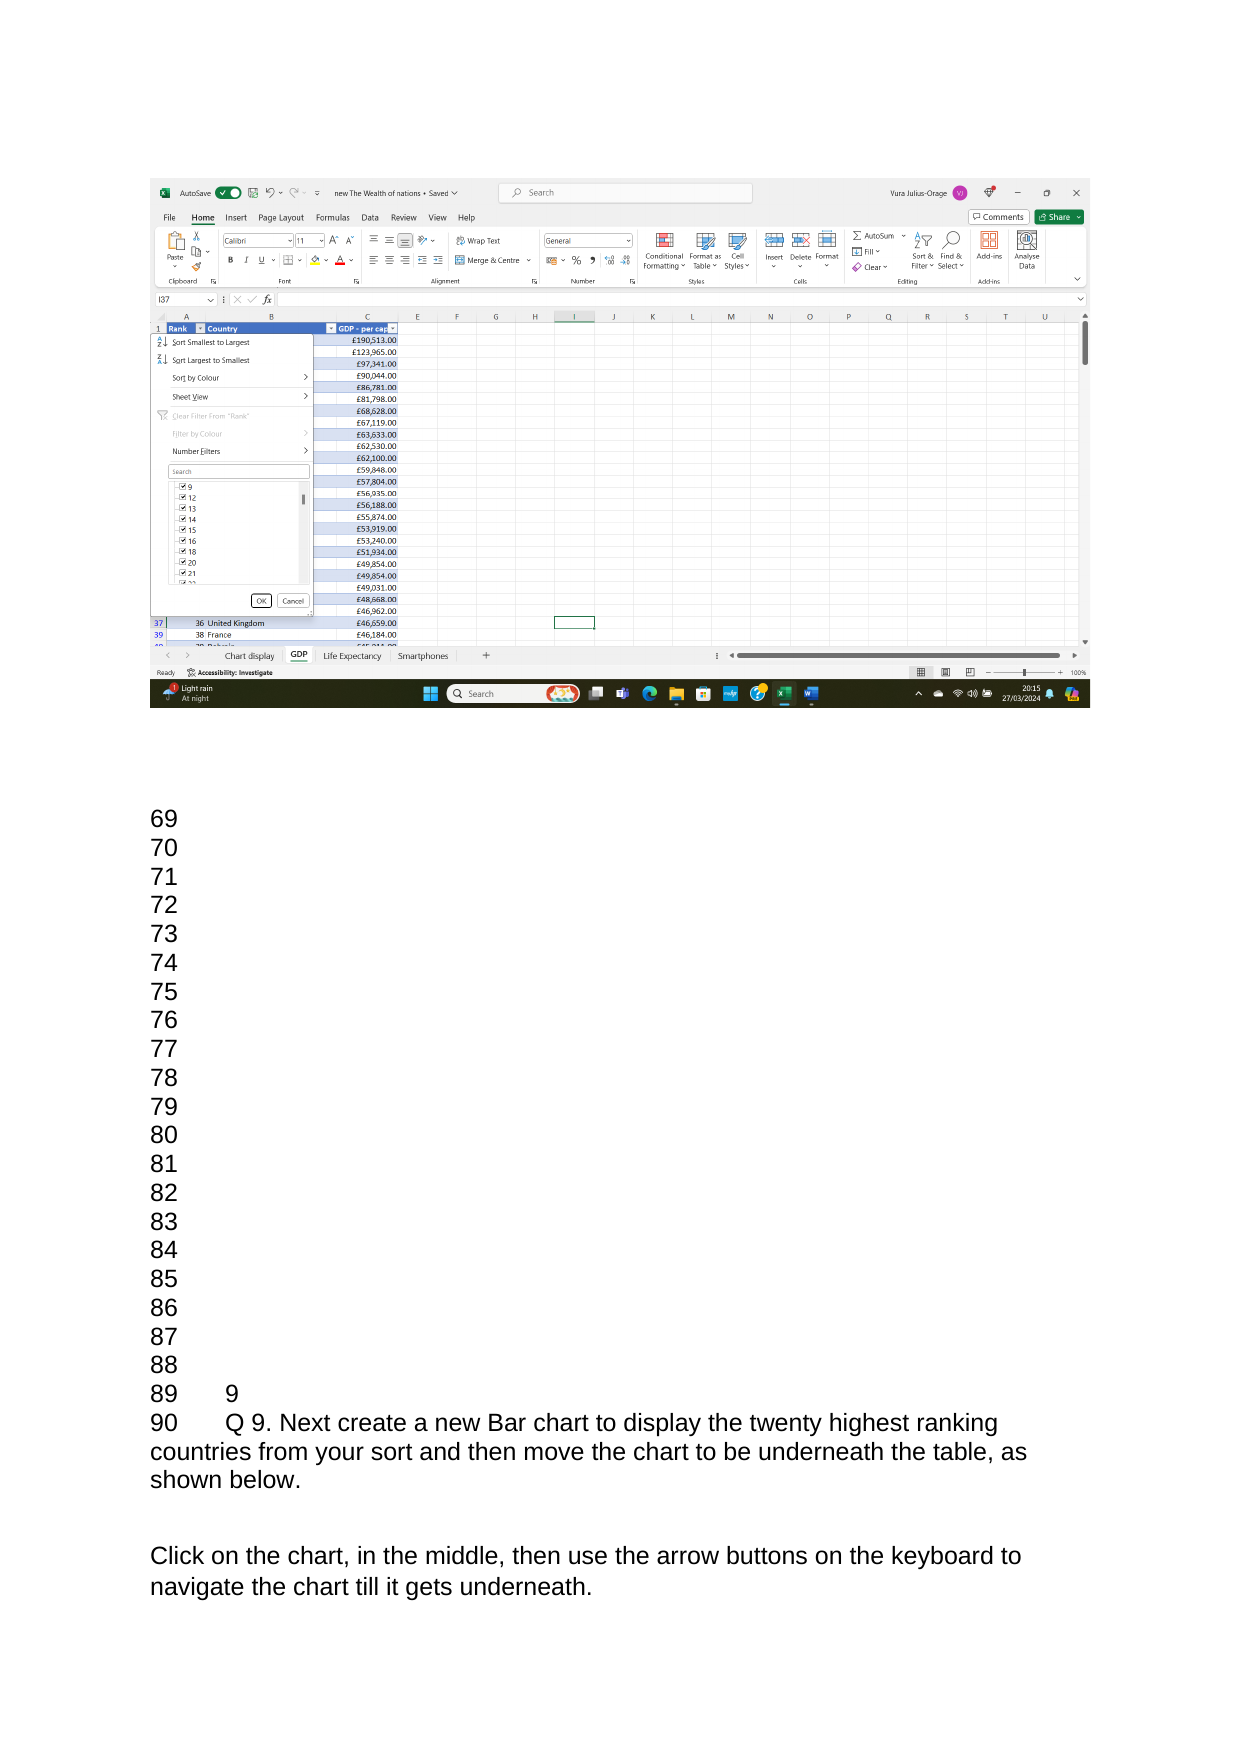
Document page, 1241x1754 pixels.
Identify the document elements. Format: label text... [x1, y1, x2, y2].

text Click on the chart, in the middle, then use the arrow buttons on the keyboard to navigate the chart till it gets underneath. [150, 1541, 1090, 1600]
list Q 9. Next create a new Bar chart to display the twenty highest ranking countries from your sort and then move the chart to be underneath the table, as shown below. [150, 1408, 1090, 1494]
picture [150, 178, 1091, 708]
list 9 [150, 1379, 1090, 1408]
